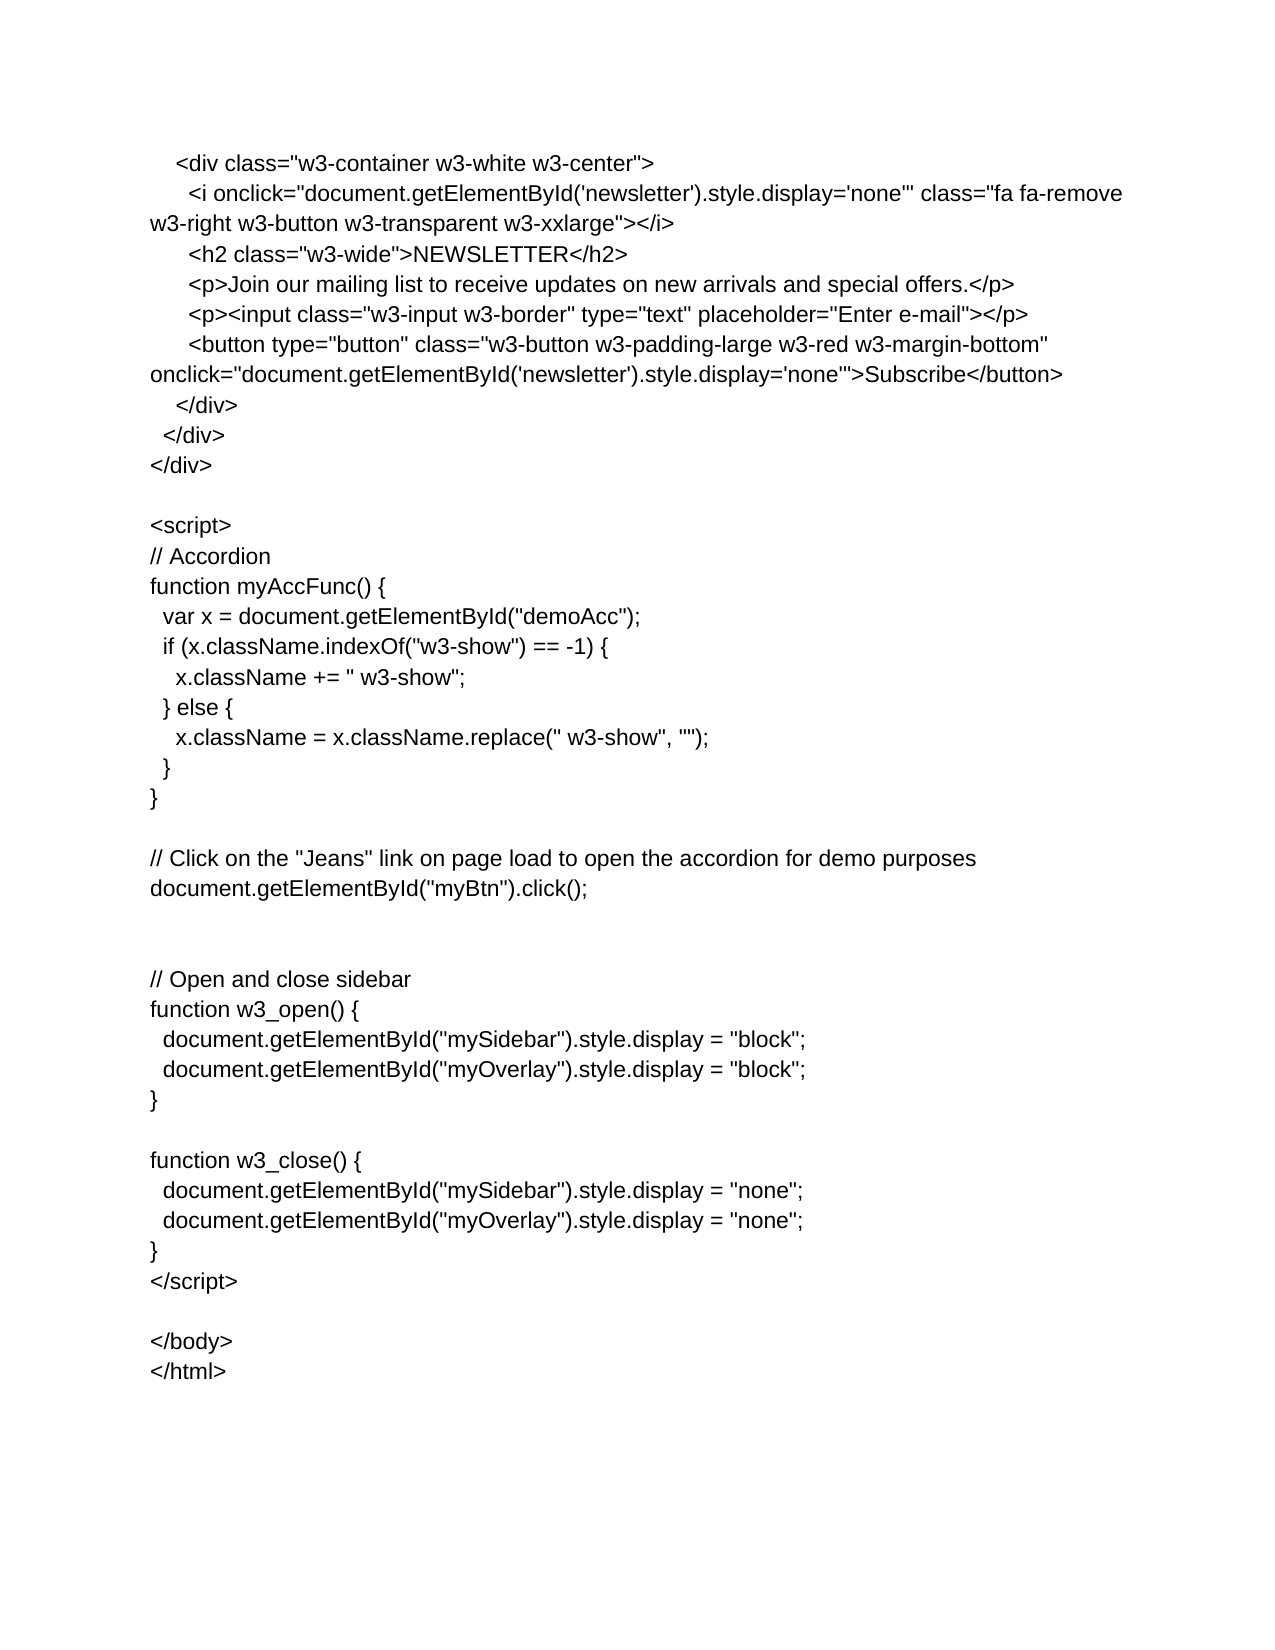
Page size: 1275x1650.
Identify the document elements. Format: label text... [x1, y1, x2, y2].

text function w3_close() { [150, 1147, 1125, 1173]
text <p>Join our mailing list to receive updates on new arrivals and special offers.</p> [150, 271, 1125, 297]
text </div> [150, 392, 1125, 418]
text <h2 class="w3-wide">NEWSLETTER</h2> [150, 241, 1125, 267]
text document.getElementById("myOverlay").style.display = "none"; [150, 1207, 1125, 1234]
text document.getElementById("myOverlay").style.display = "block"; [150, 1056, 1125, 1083]
text document.getElementById("myBtn").click(); [150, 875, 1125, 901]
text </html> [150, 1358, 1125, 1385]
text // Accordion [150, 543, 1125, 569]
text var x = document.getElementById("demoAcc"); [150, 603, 1125, 629]
text <i onclick="document.getElementById('newsletter').style.display='none'" class="fa fa-remove w3-right w3-button w3-transparent w3-xxlarge"></i> [150, 180, 1125, 237]
text </body> [150, 1328, 1125, 1354]
text x.className += " w3-show"; [150, 663, 1125, 690]
text function w3_open() { [150, 996, 1125, 1022]
text <p><input class="w3-input w3-border" type="text" placeholder="Enter e-mail"></p> [150, 301, 1125, 327]
text <div class="w3-container w3-white w3-center"> [150, 150, 1125, 176]
text document.getElementById("mySidebar").style.display = "none"; [150, 1177, 1125, 1203]
text } [150, 1237, 1125, 1264]
text function myAccFunc() { [150, 573, 1125, 599]
text } [150, 754, 1125, 781]
text </div> [150, 422, 1125, 448]
text </script> [150, 1268, 1125, 1294]
text } [150, 784, 1125, 811]
text document.getElementById("mySidebar").style.display = "block"; [150, 1026, 1125, 1052]
text // Open and close sidebar [150, 966, 1125, 992]
text <script> [150, 512, 1125, 539]
text <button type="button" class="w3-button w3-padding-large w3-red w3-margin-bottom" onclick="document.getElementById('newsletter').style.display='none'">Subscribe</button> [150, 331, 1125, 388]
text // Click on the "Jeans" link on page load to open the accordion for demo purposes [150, 845, 1125, 871]
text } else { [150, 694, 1125, 720]
text if (x.className.indexOf("w3-show") == -1) { [150, 633, 1125, 660]
text </div> [150, 452, 1125, 478]
text x.className = x.className.replace(" w3-show", ""); [150, 724, 1125, 750]
text } [150, 1086, 1125, 1113]
